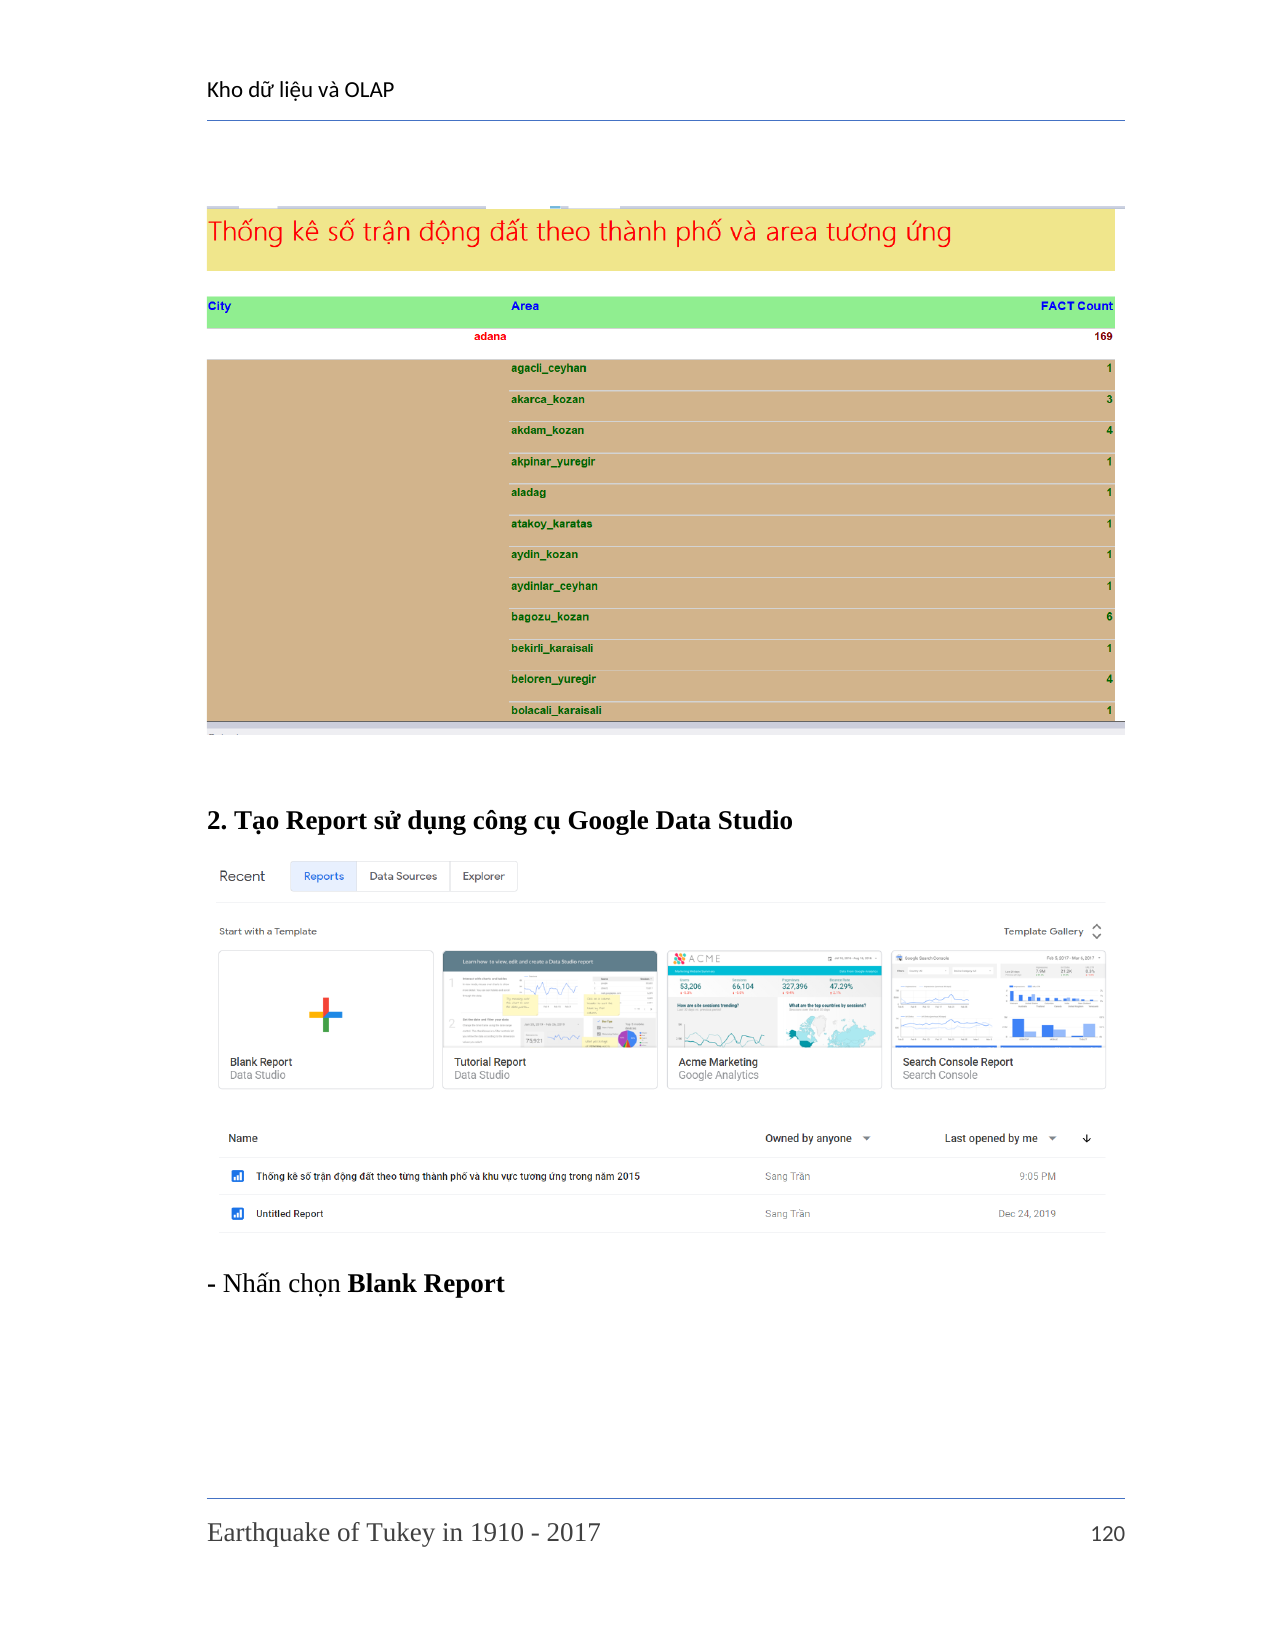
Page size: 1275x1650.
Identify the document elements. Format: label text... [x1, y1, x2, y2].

subtitle 2. Tạo Report sử dụng công cụ Google Data Studio [207, 804, 1125, 835]
text - Nhấn chọn Blank Report [207, 1267, 1125, 1298]
picture [206, 850, 1125, 1249]
picture [206, 206, 1125, 735]
